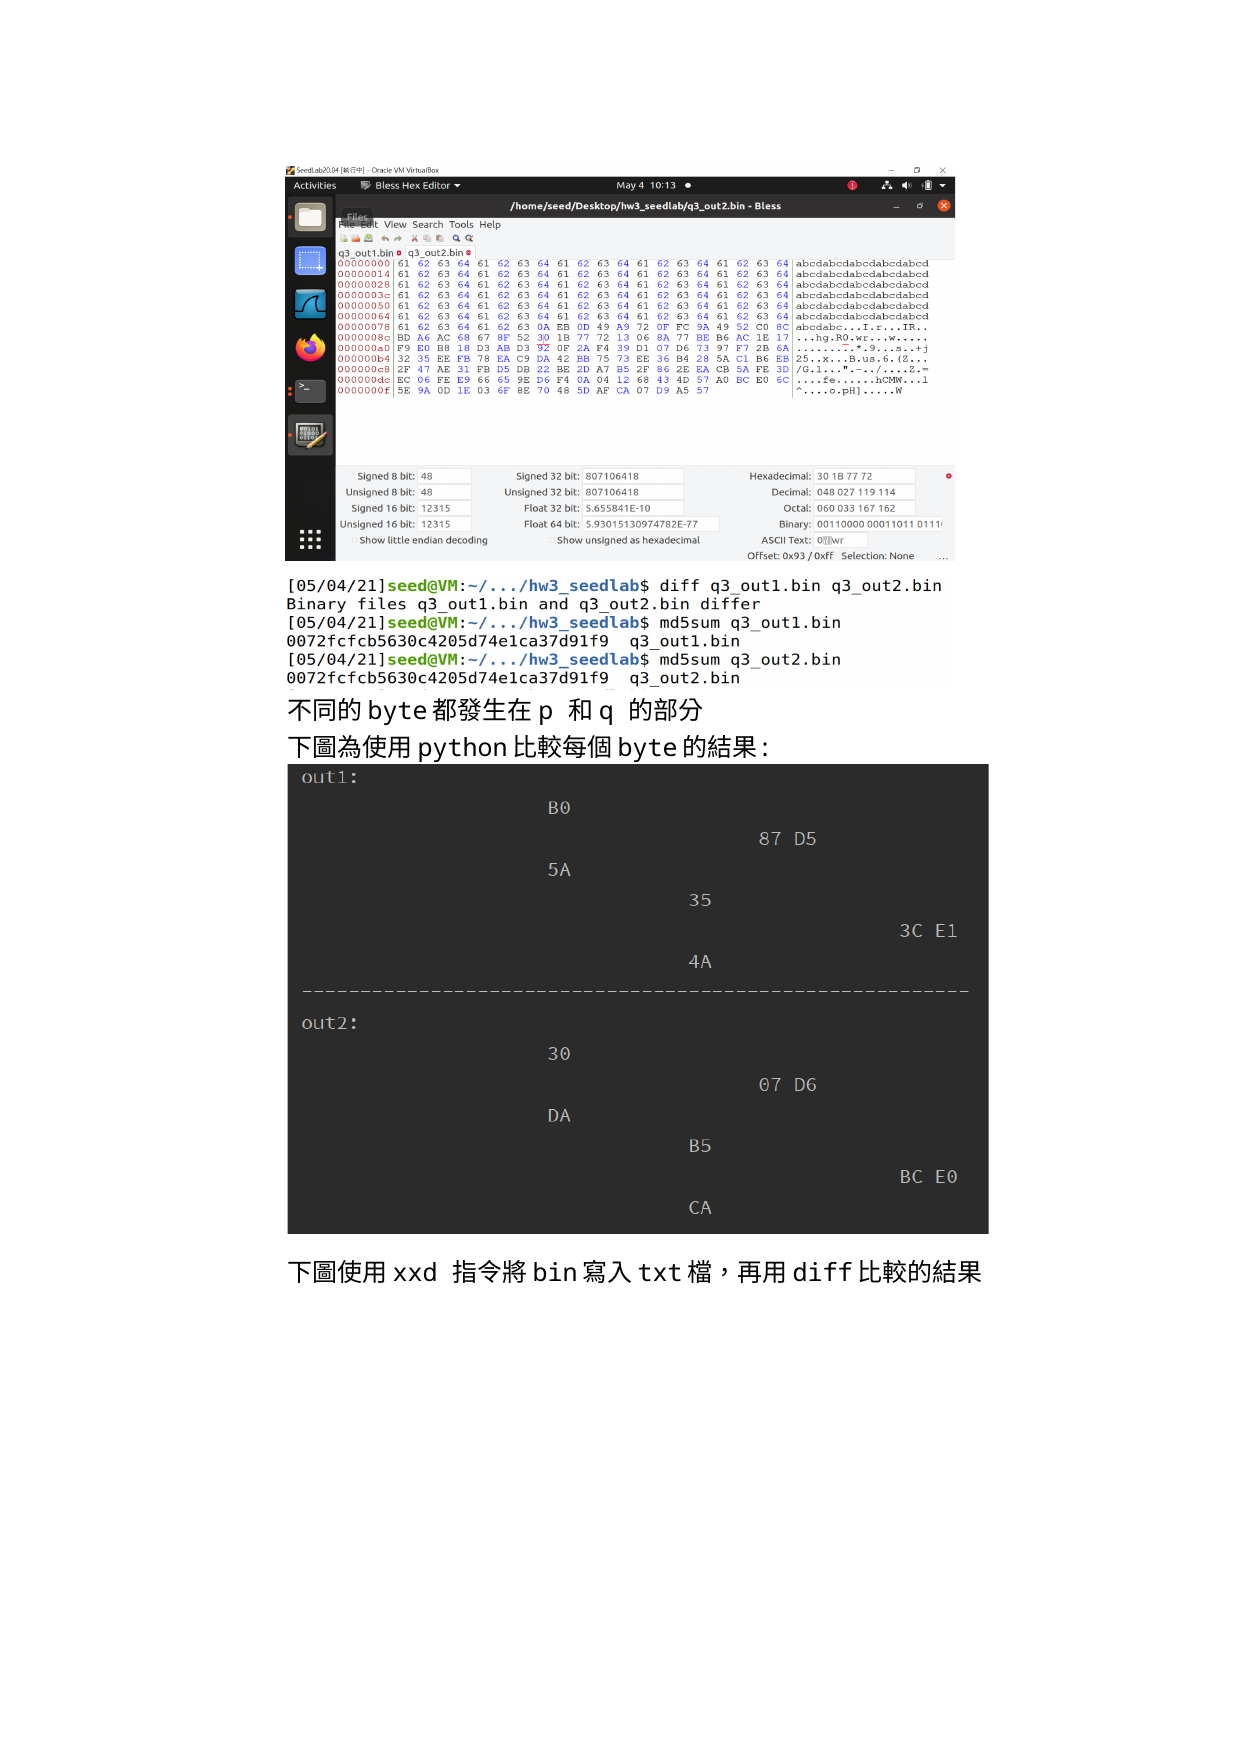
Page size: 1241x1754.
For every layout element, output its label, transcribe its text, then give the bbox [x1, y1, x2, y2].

picture [285, 164, 955, 561]
text 不同的byte都發生在 p 和 q 的部分 [187, 689, 1053, 727]
text 下圖為使用python比較每個byte的結果: [237, 727, 1053, 764]
text 下圖使用xxd 指令將bin寫入txt檔，再用diff比較的結果 [187, 1252, 1053, 1289]
picture [287, 577, 953, 690]
picture [287, 764, 989, 1234]
